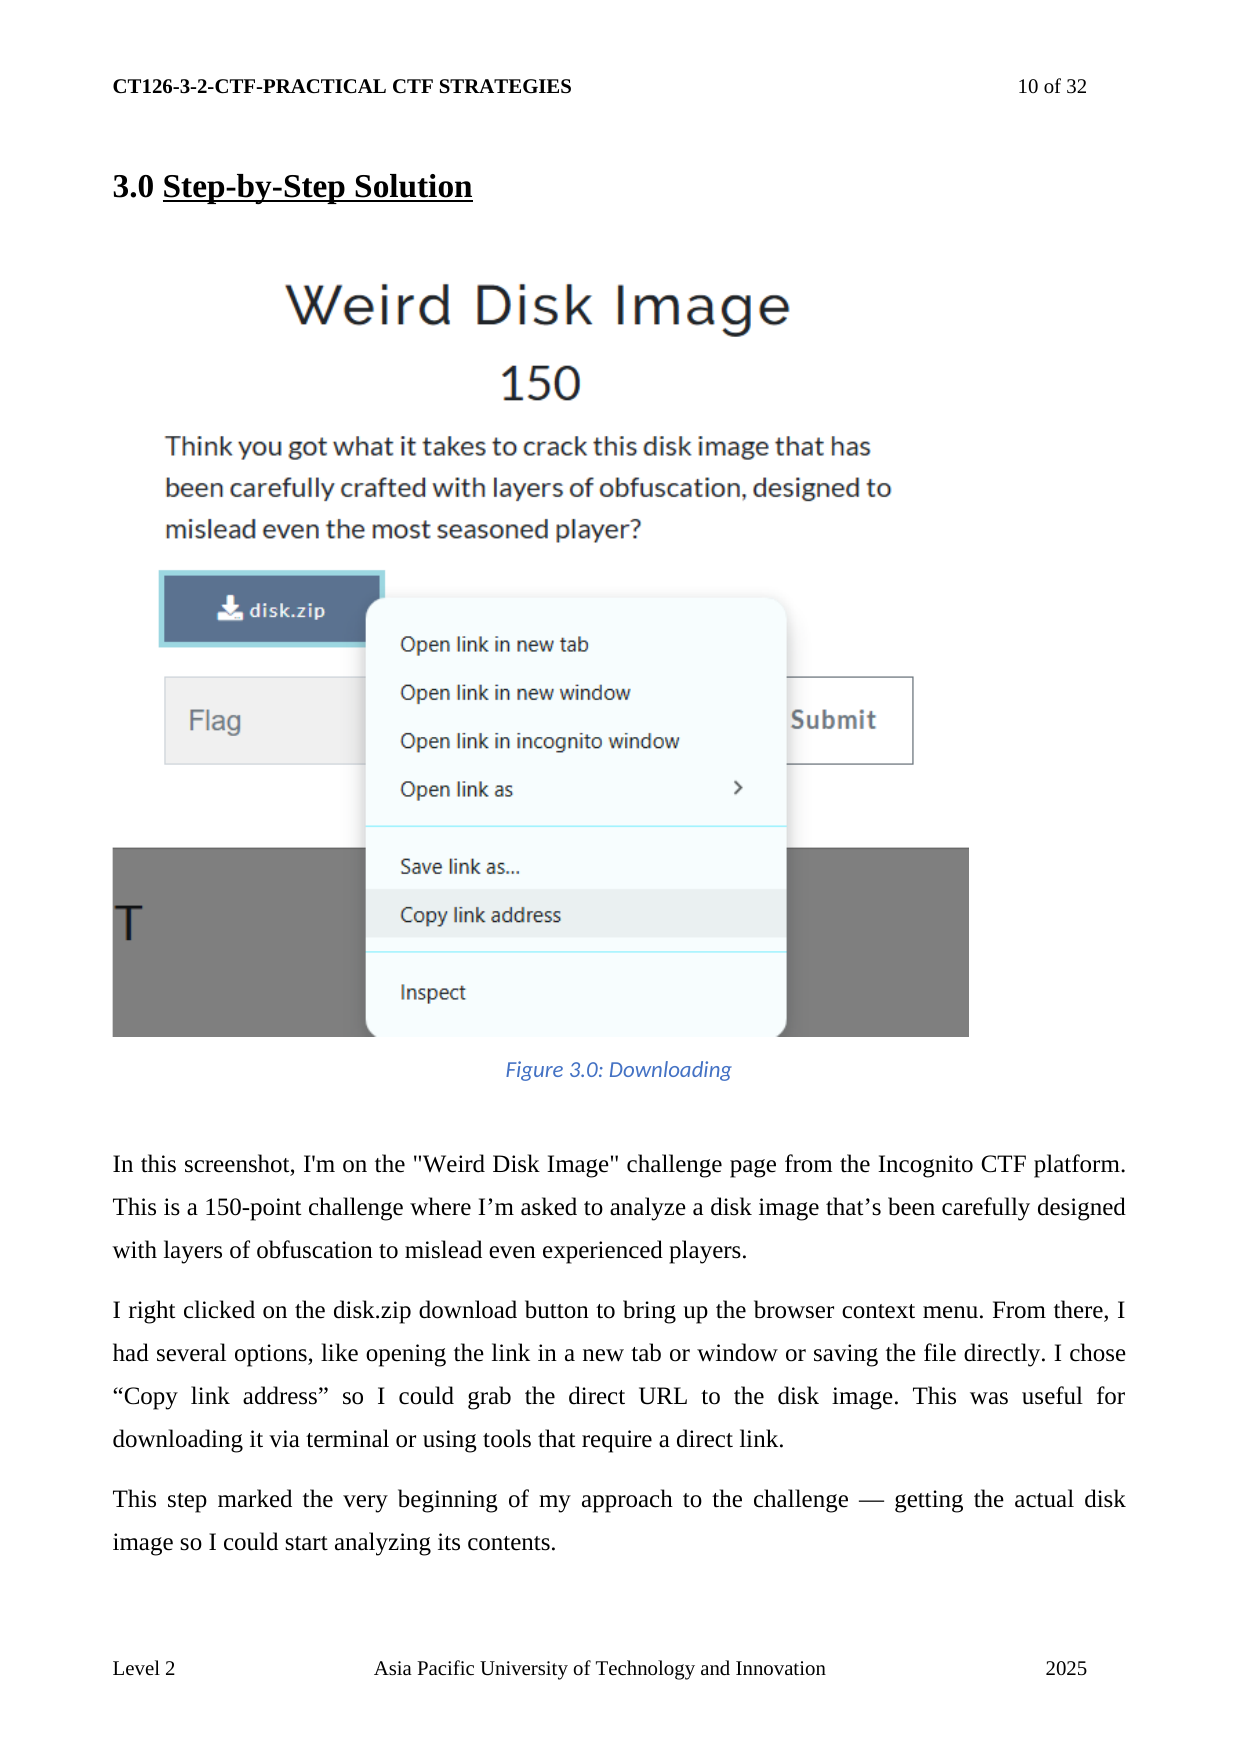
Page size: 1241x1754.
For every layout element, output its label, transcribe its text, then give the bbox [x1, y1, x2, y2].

picture [112, 261, 969, 1037]
text Figure 3.0: Downloading [112, 1055, 1128, 1083]
text In this screenshot, I'm on the "Weird Disk Image" challenge page from the Incognito CTF platform. This is a 150-point challenge where I’m asked to analyze a disk image that’s been carefully designed with layers of obfuscation to mislead even experienced players. [112, 1149, 1128, 1264]
text This step marked the very beginning of my approach to the challenge — getting the actual disk image so I could start analyzing its contents. [112, 1484, 1128, 1556]
subtitle 3.0 Step-by-Step Solution [112, 167, 1128, 205]
text I right clicked on the disk.zip download button to bring up the browser context menu. From there, I had several options, like opening the link in a new tab or window or saving the file directly. I chose “Copy link address” so I could grab the direct URL to the disk image. This was useful for downloading it via terminal or using tools that require a direct link. [112, 1295, 1128, 1453]
